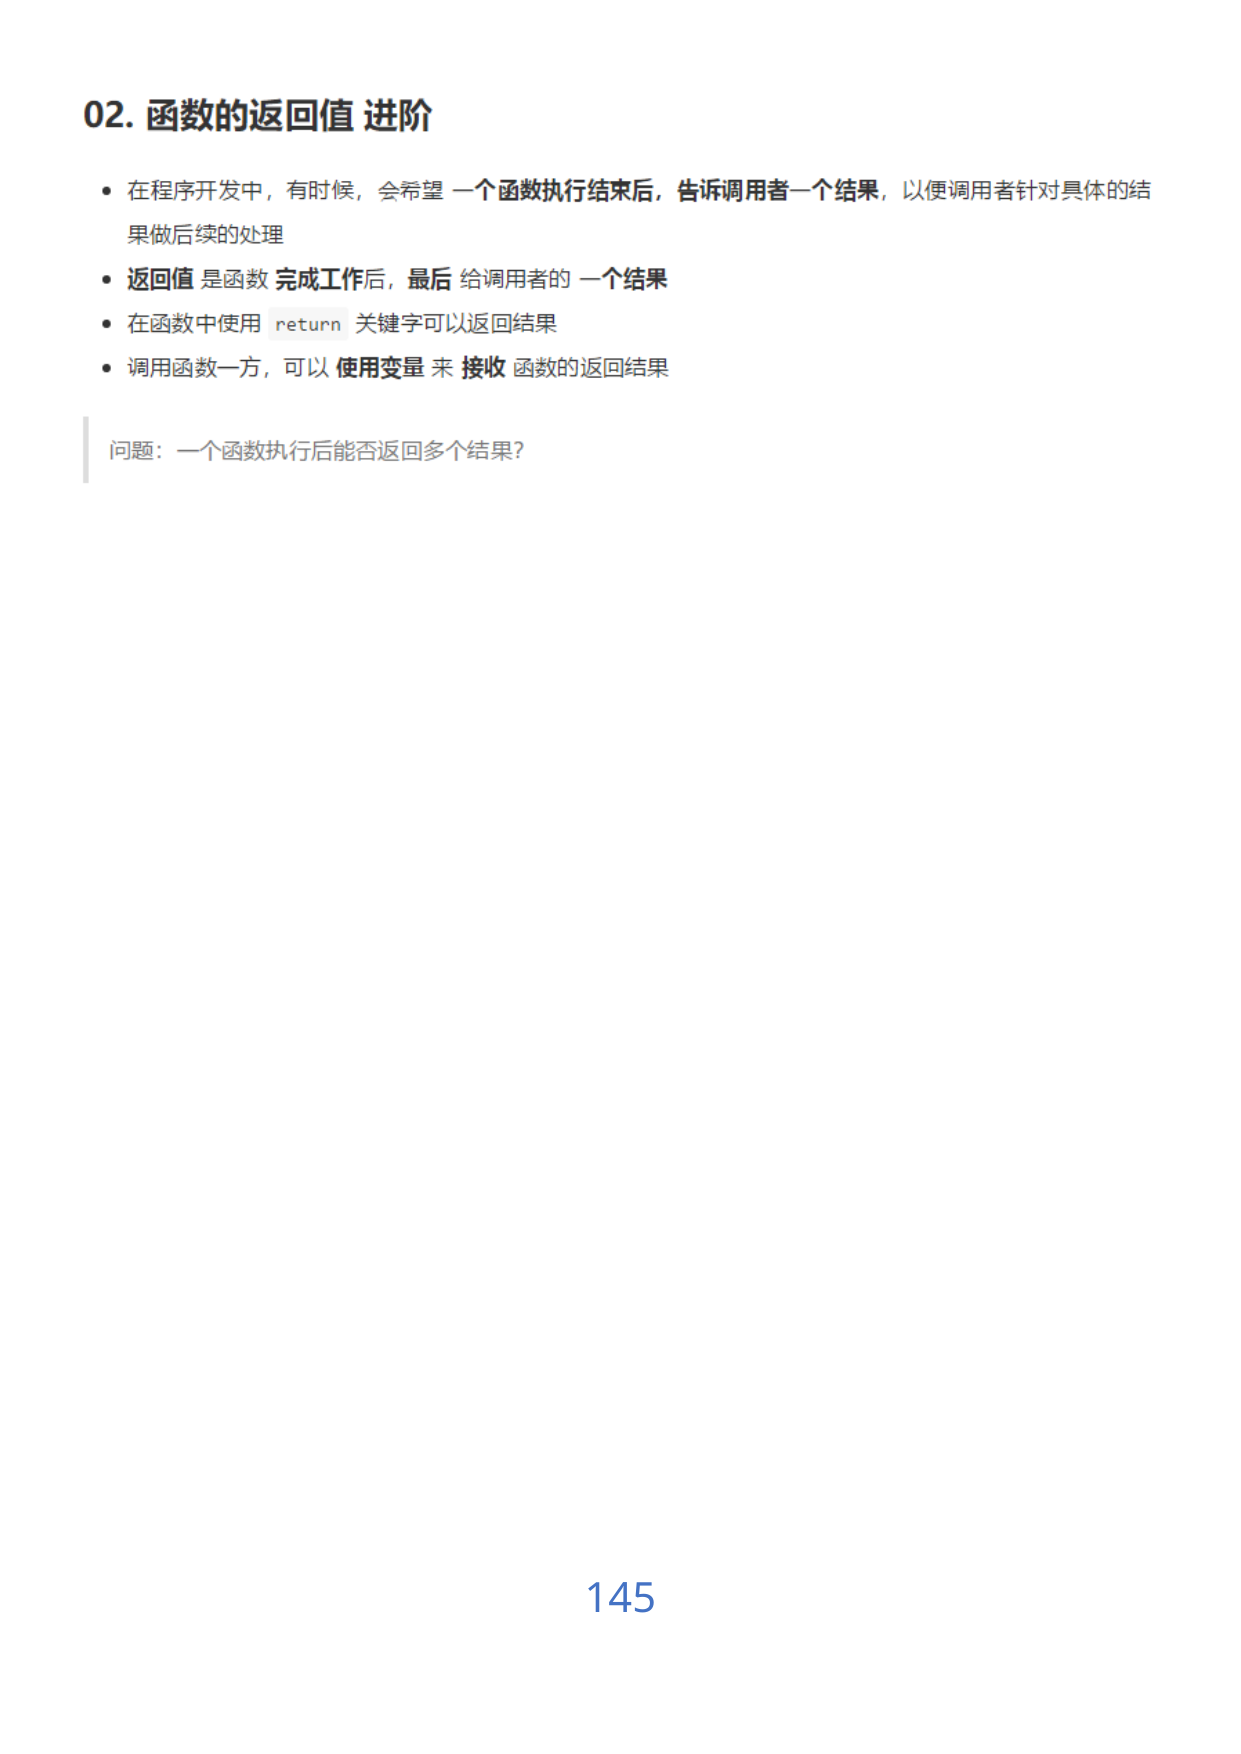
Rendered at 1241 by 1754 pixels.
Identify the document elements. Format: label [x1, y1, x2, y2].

picture [75, 90, 1165, 486]
